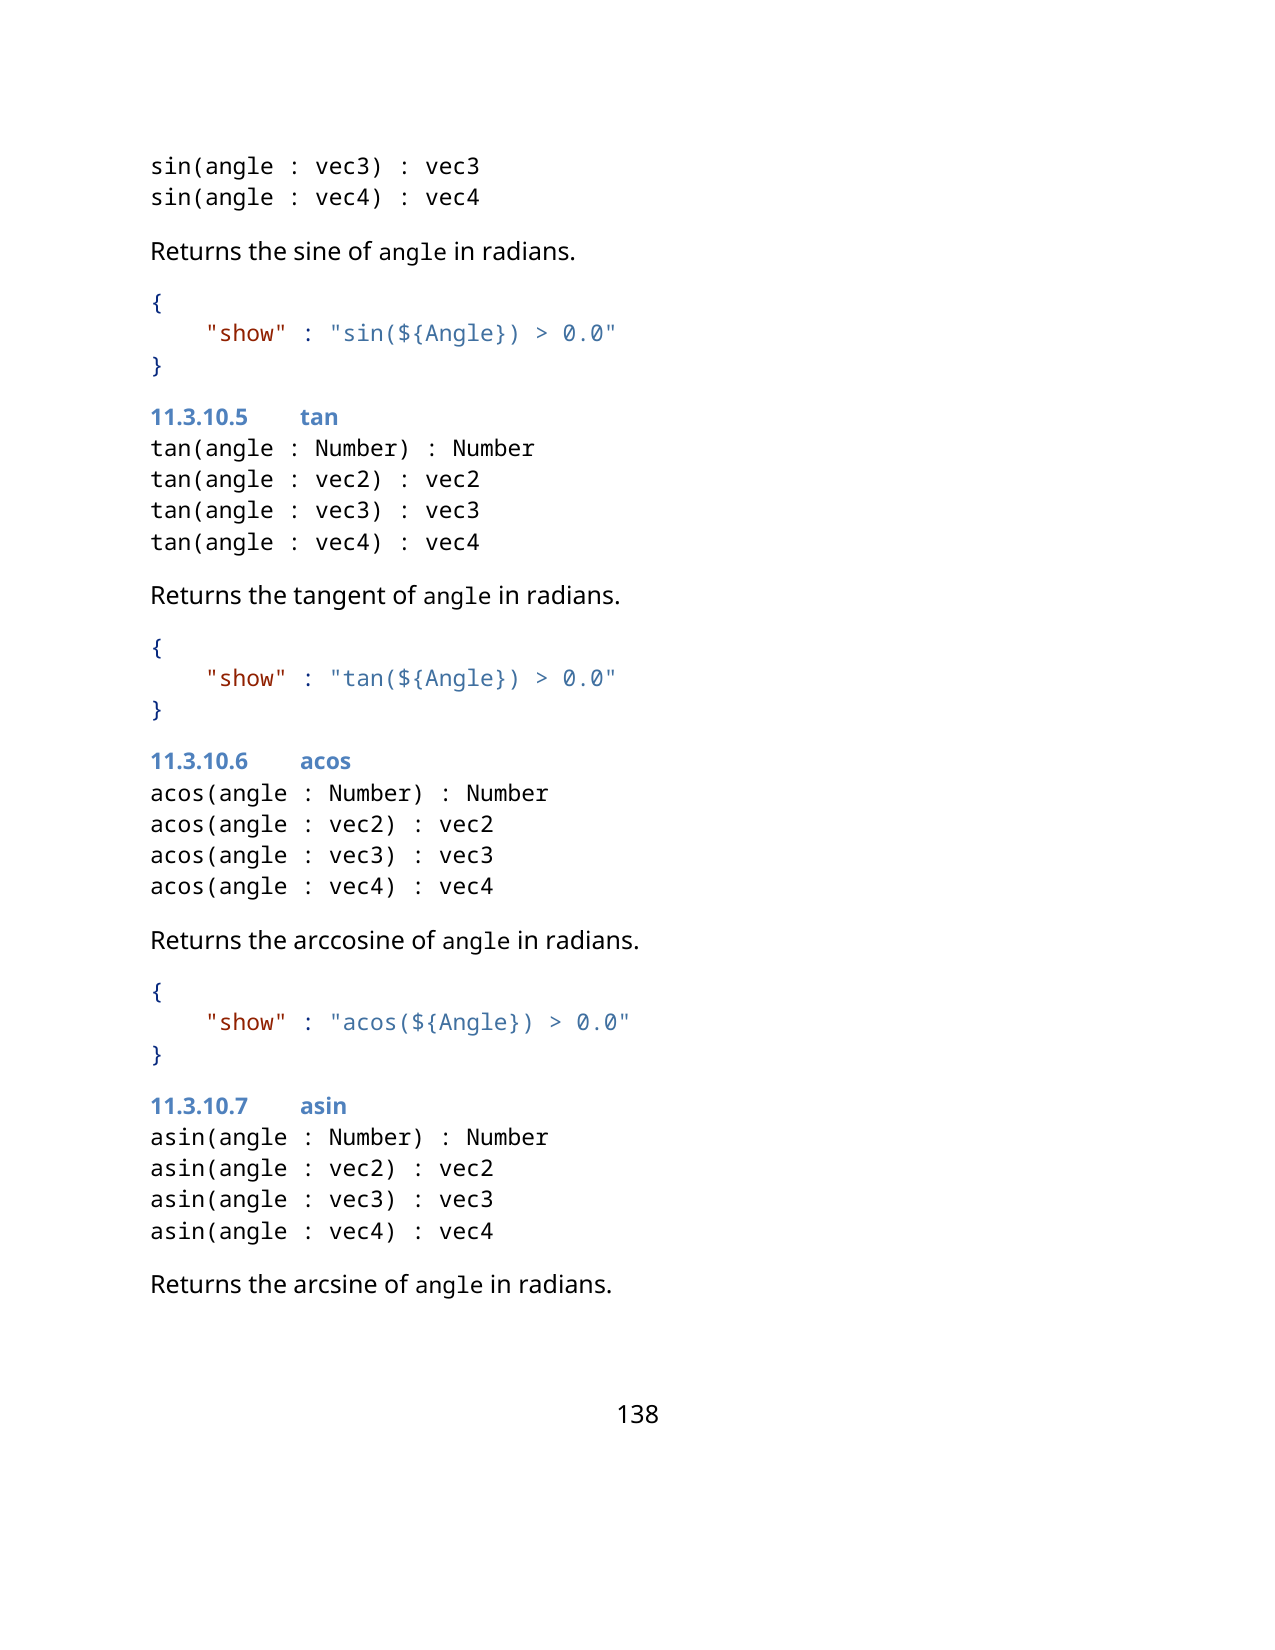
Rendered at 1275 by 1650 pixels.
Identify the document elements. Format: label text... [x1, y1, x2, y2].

text { "show" : "sin(${Angle}) > 0.0" } [150, 286, 1125, 380]
text tan(angle : Number) : Number tan(angle : vec2) : vec2 tan(angle : vec3) : vec3 tan(angle : vec4) : vec4 [150, 432, 1125, 557]
text Returns the sine of angle in radians. [150, 233, 1125, 267]
subtitle asin [150, 1090, 1125, 1121]
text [150, 150, 1125, 212]
text asin(angle : Number) : Number asin(angle : vec2) : vec2 asin(angle : vec3) : vec3 asin(angle : vec4) : vec4 [150, 1121, 1125, 1246]
text { "show" : "tan(${Angle}) > 0.0" } [150, 631, 1125, 724]
text Returns the arcsine of angle in radians. [150, 1267, 1125, 1301]
text Returns the arccosine of angle in radians. [150, 922, 1125, 956]
subtitle acos [150, 745, 1125, 776]
text Returns the tangent of angle in radians. [150, 578, 1125, 612]
text { "show" : "acos(${Angle}) > 0.0" } [150, 975, 1125, 1069]
text acos(angle : Number) : Number acos(angle : vec2) : vec2 acos(angle : vec3) : vec3 acos(angle : vec4) : vec4 [150, 776, 1125, 901]
subtitle tan [150, 401, 1125, 432]
